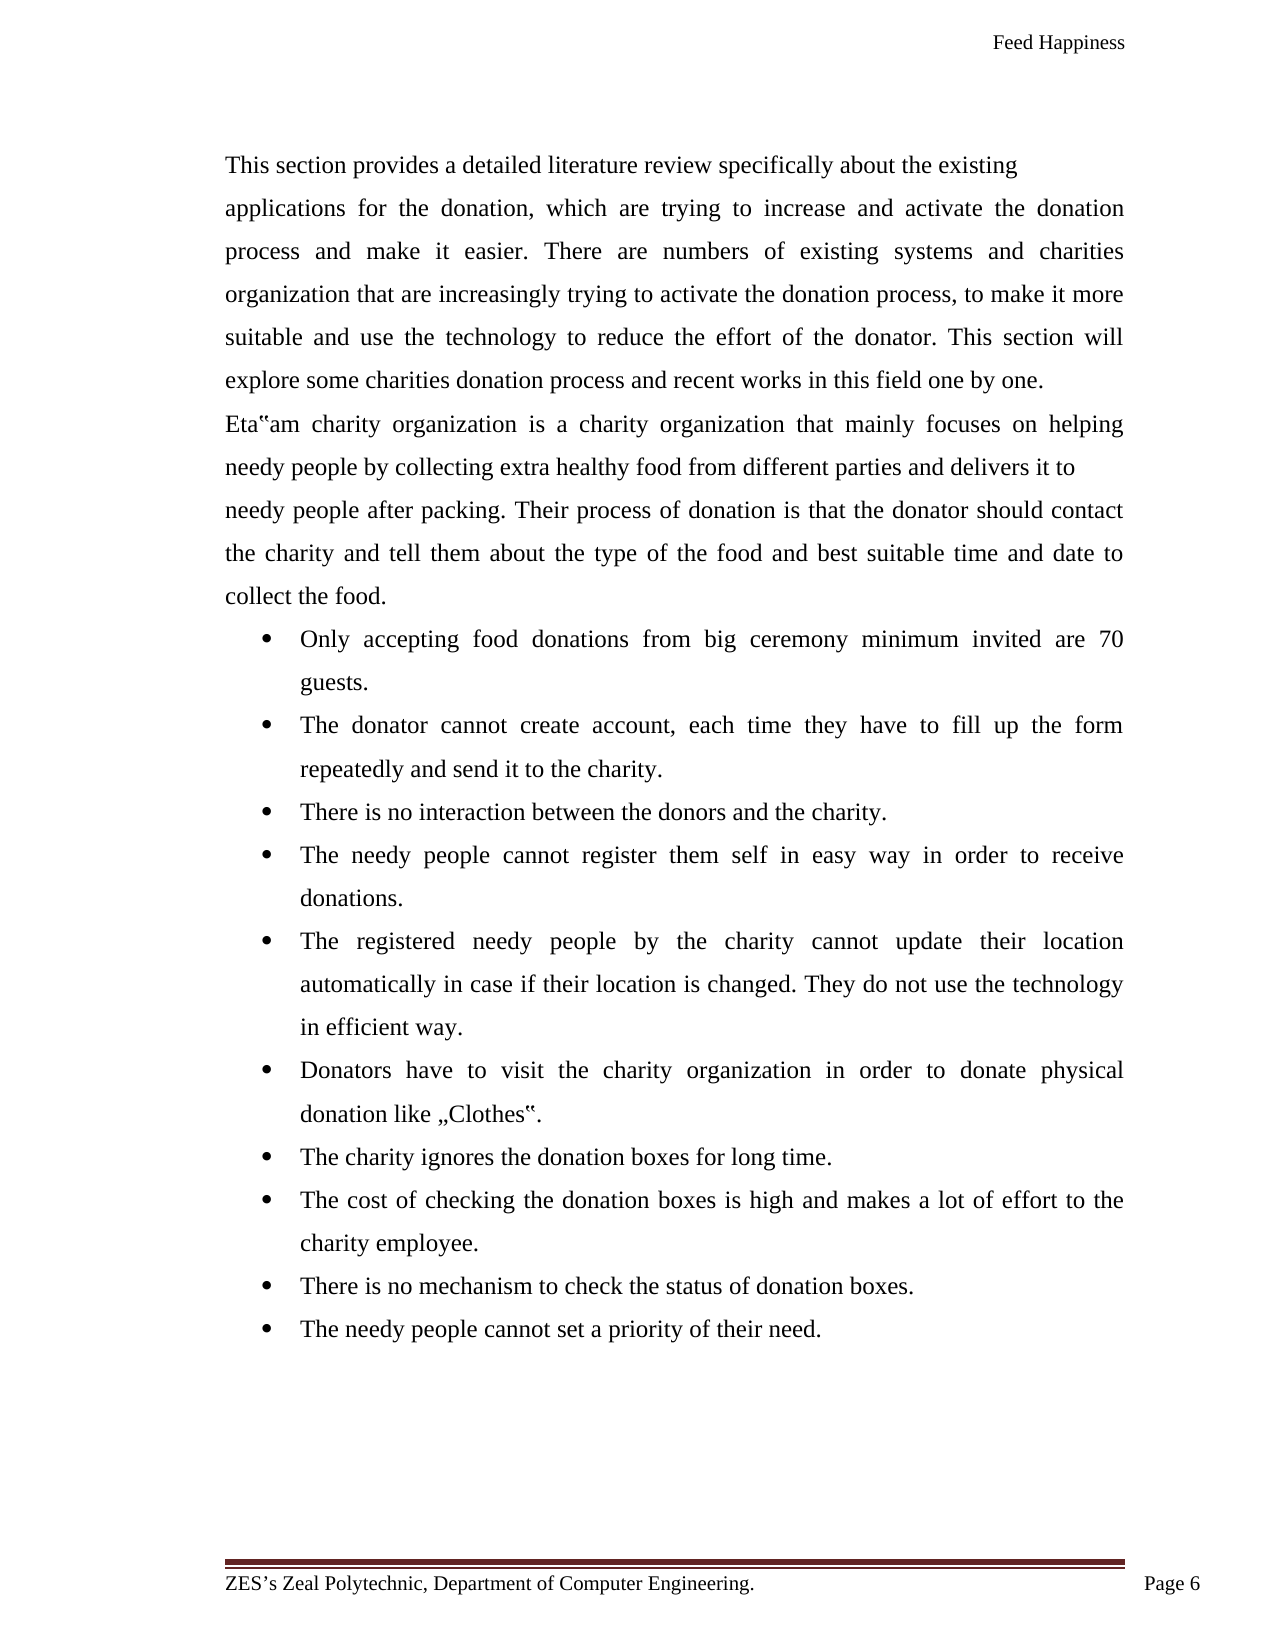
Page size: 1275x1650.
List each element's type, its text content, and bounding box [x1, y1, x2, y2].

text needy people after packing. Their process of donation is that the donator should contact the charity and tell them about the type of the food and best suitable time and date to collect the food. [225, 495, 1125, 610]
text Eta‟am charity organization is a charity organization that mainly focuses on helping needy people by collecting extra healthy food from different parties and delivers it to [225, 409, 1125, 481]
list The needy people cannot register them self in easy way in order to receive donations. [262, 840, 1125, 912]
list Donators have to visit the charity organization in order to donate physical donation like „Clothes‟. [262, 1056, 1125, 1127]
text This section provides a detailed literature review specifically about the existing [225, 150, 1125, 179]
text applications for the donation, which are trying to increase and activate the donation process and make it easier. There are numbers of existing systems and charities organization that are increasingly trying to activate the donation process, to make it more suitable and use the technology to reduce the effort of the donator. This section will explore some charities donation process and recent works in this field one by one. [225, 193, 1125, 394]
list The needy people cannot set a priority of their need. [262, 1314, 1125, 1343]
list There is no mechanism to check the status of donation boxes. [262, 1271, 1125, 1300]
list The charity ignores the donation boxes for long time. [262, 1142, 1125, 1171]
list There is no interaction between the donors and the charity. [262, 797, 1125, 826]
list The cost of checking the donation boxes is high and makes a lot of effort to the charity employee. [262, 1185, 1125, 1257]
list The registered needy people by the charity cannot update their location automatically in case if their location is changed. They do not use the technology in efficient way. [262, 926, 1125, 1041]
list Only accepting food donations from big ceremony minimum invited are 70 guests. [262, 624, 1125, 696]
list The donator cannot create account, each time they have to fill up the form repeatedly and send it to the charity. [262, 711, 1125, 782]
